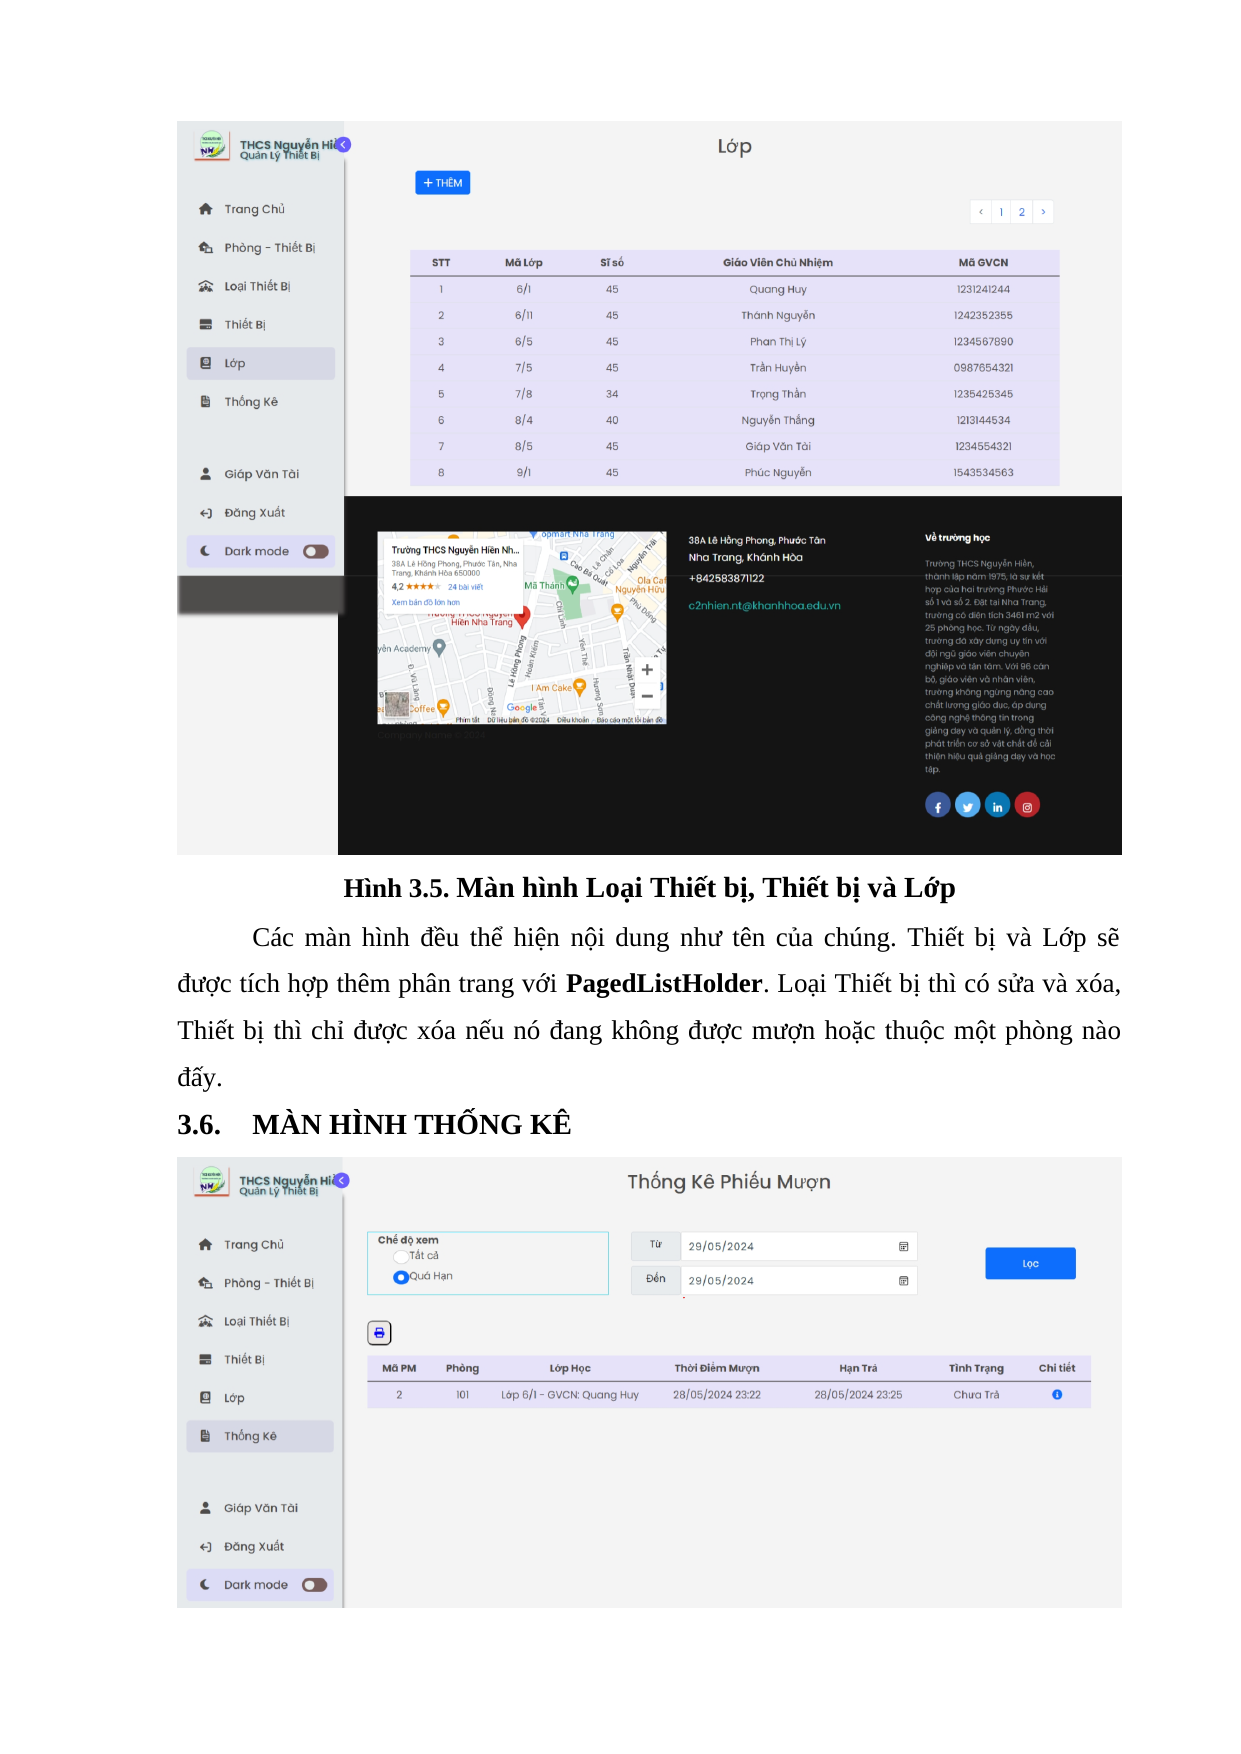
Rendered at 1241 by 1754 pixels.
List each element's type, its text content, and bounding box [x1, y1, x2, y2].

picture [177, 1157, 1122, 1608]
subtitle Hình 3.5. Màn hình Loại Thiết bị, Thiết bị và Lớp [177, 871, 1122, 904]
text Các màn hình đều thể hiện nội dung như tên của chúng. Thiết bị và Lớp sẽ được tích hợp thêm phân trang với PagedListHolder. Loại Thiết bị thì có sửa và xóa, Thiết bị thì chỉ được xóa nếu nó đang không được mượn hoặc thuộc một phòng nào đấy. [177, 921, 1122, 1092]
picture [177, 121, 1122, 855]
subtitle 3.6. MÀN HÌNH THỐNG KÊ [177, 1107, 1122, 1141]
